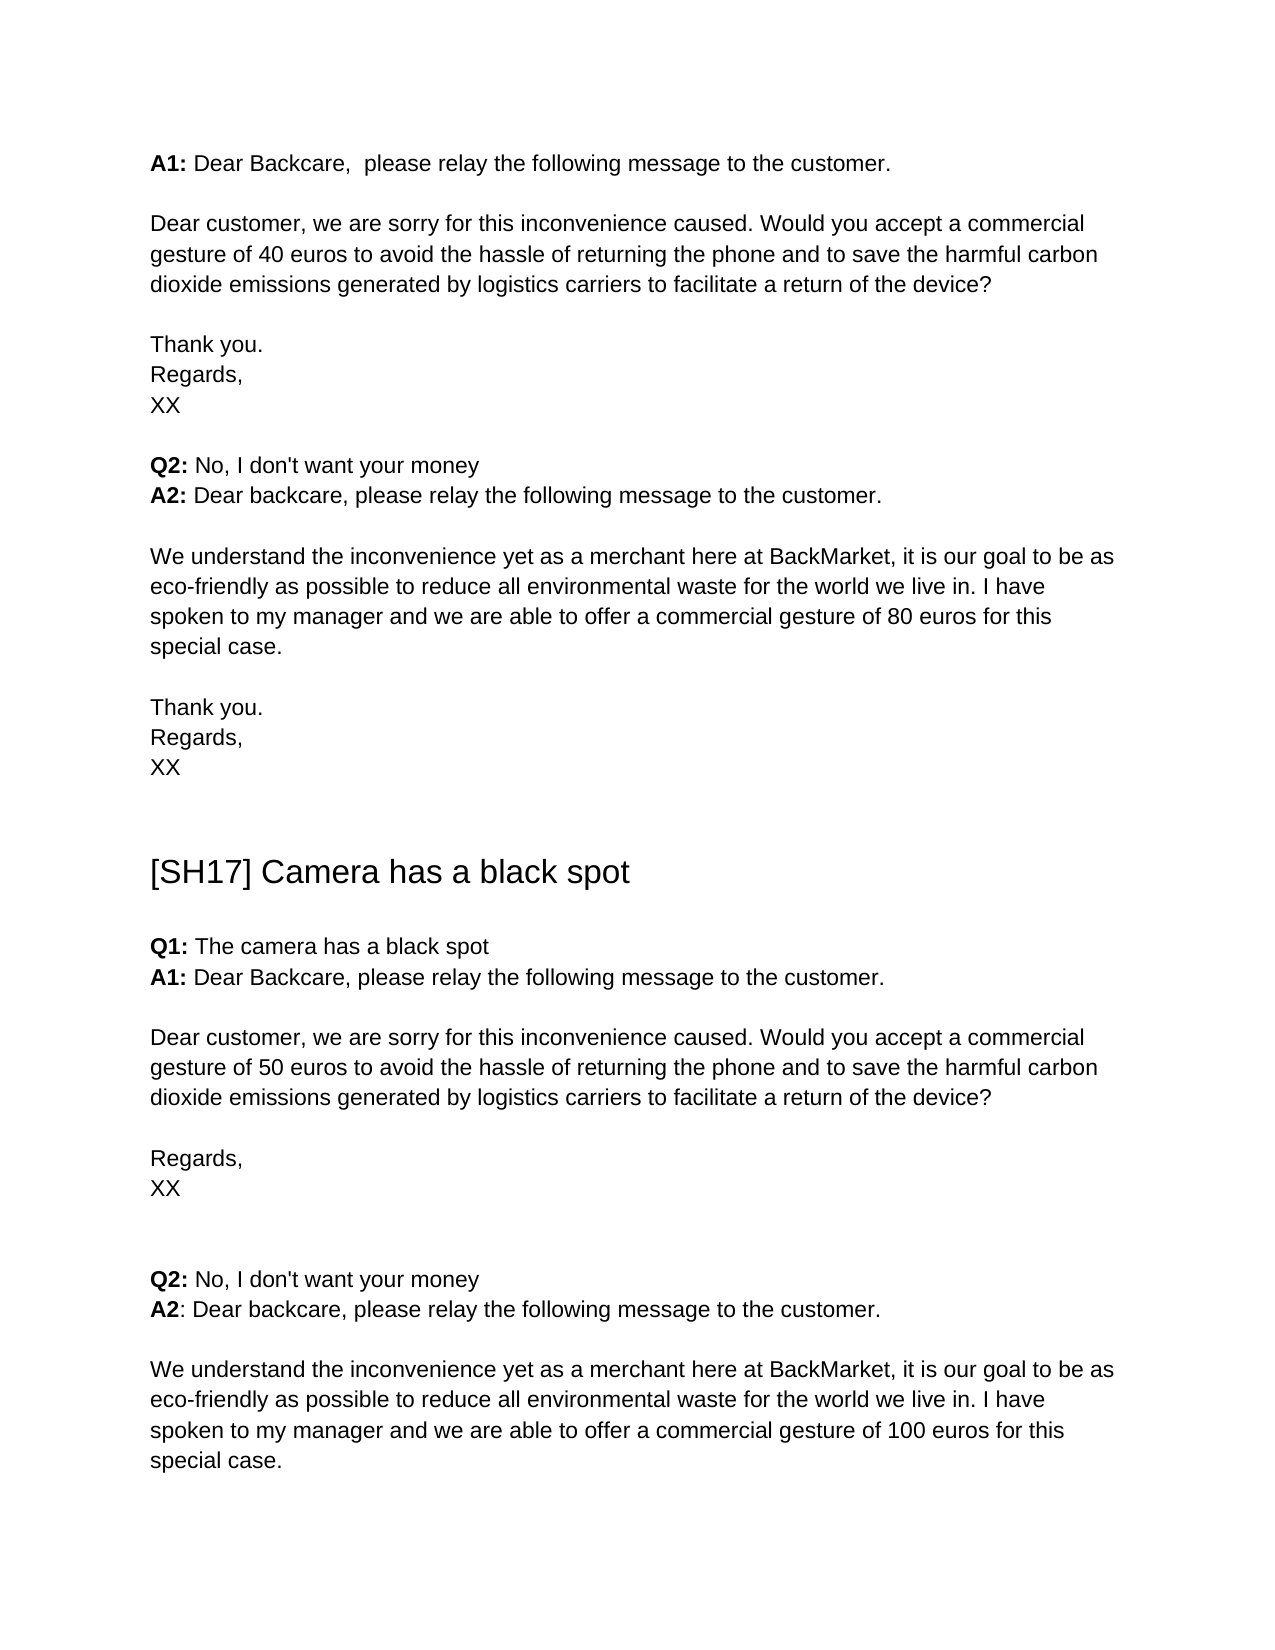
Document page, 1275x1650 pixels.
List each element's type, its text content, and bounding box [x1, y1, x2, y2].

subtitle [SH17] Camera has a black spot [150, 852, 1125, 891]
text XX [150, 754, 1125, 781]
text XX [150, 1175, 1125, 1201]
text A2: Dear backcare, please relay the following message to the customer. [150, 1296, 1125, 1322]
text Thank you. [150, 694, 1125, 720]
text We understand the inconvenience yet as a merchant here at BackMarket, it is our goal to be as eco-friendly as possible to reduce all environmental waste for the world we live in. I have spoken to my manager and we are able to offer a commercial gesture of 100 euros for this special case. [150, 1356, 1125, 1473]
text Q2: No, I don't want your money [150, 452, 1125, 478]
text A2: Dear backcare, please relay the following message to the customer. [150, 482, 1125, 509]
text A1: Dear Backcare, please relay the following message to the customer. [150, 150, 1125, 176]
text Dear customer, we are sorry for this inconvenience caused. Would you accept a commercial gesture of 40 euros to avoid the hassle of returning the phone and to save the harmful carbon dioxide emissions generated by logistics carriers to facilitate a return of the device? [150, 210, 1125, 297]
text Q1: The camera has a black spot [150, 933, 1125, 959]
text Thank you. [150, 331, 1125, 358]
text Regards, [150, 1114, 1125, 1171]
text XX [150, 392, 1125, 418]
text Dear customer, we are sorry for this inconvenience caused. Would you accept a commercial gesture of 50 euros to avoid the hassle of returning the phone and to save the harmful carbon dioxide emissions generated by logistics carriers to facilitate a return of the device? [150, 1024, 1125, 1111]
text Q2: No, I don't want your money [150, 1266, 1125, 1292]
text A1: Dear Backcare, please relay the following message to the customer. [150, 963, 1125, 990]
text Regards, [150, 724, 1125, 750]
text We understand the inconvenience yet as a merchant here at BackMarket, it is our goal to be as eco-friendly as possible to reduce all environmental waste for the world we live in. I have spoken to my manager and we are able to offer a commercial gesture of 80 euros for this special case. [150, 543, 1125, 660]
text Regards, [150, 361, 1125, 388]
